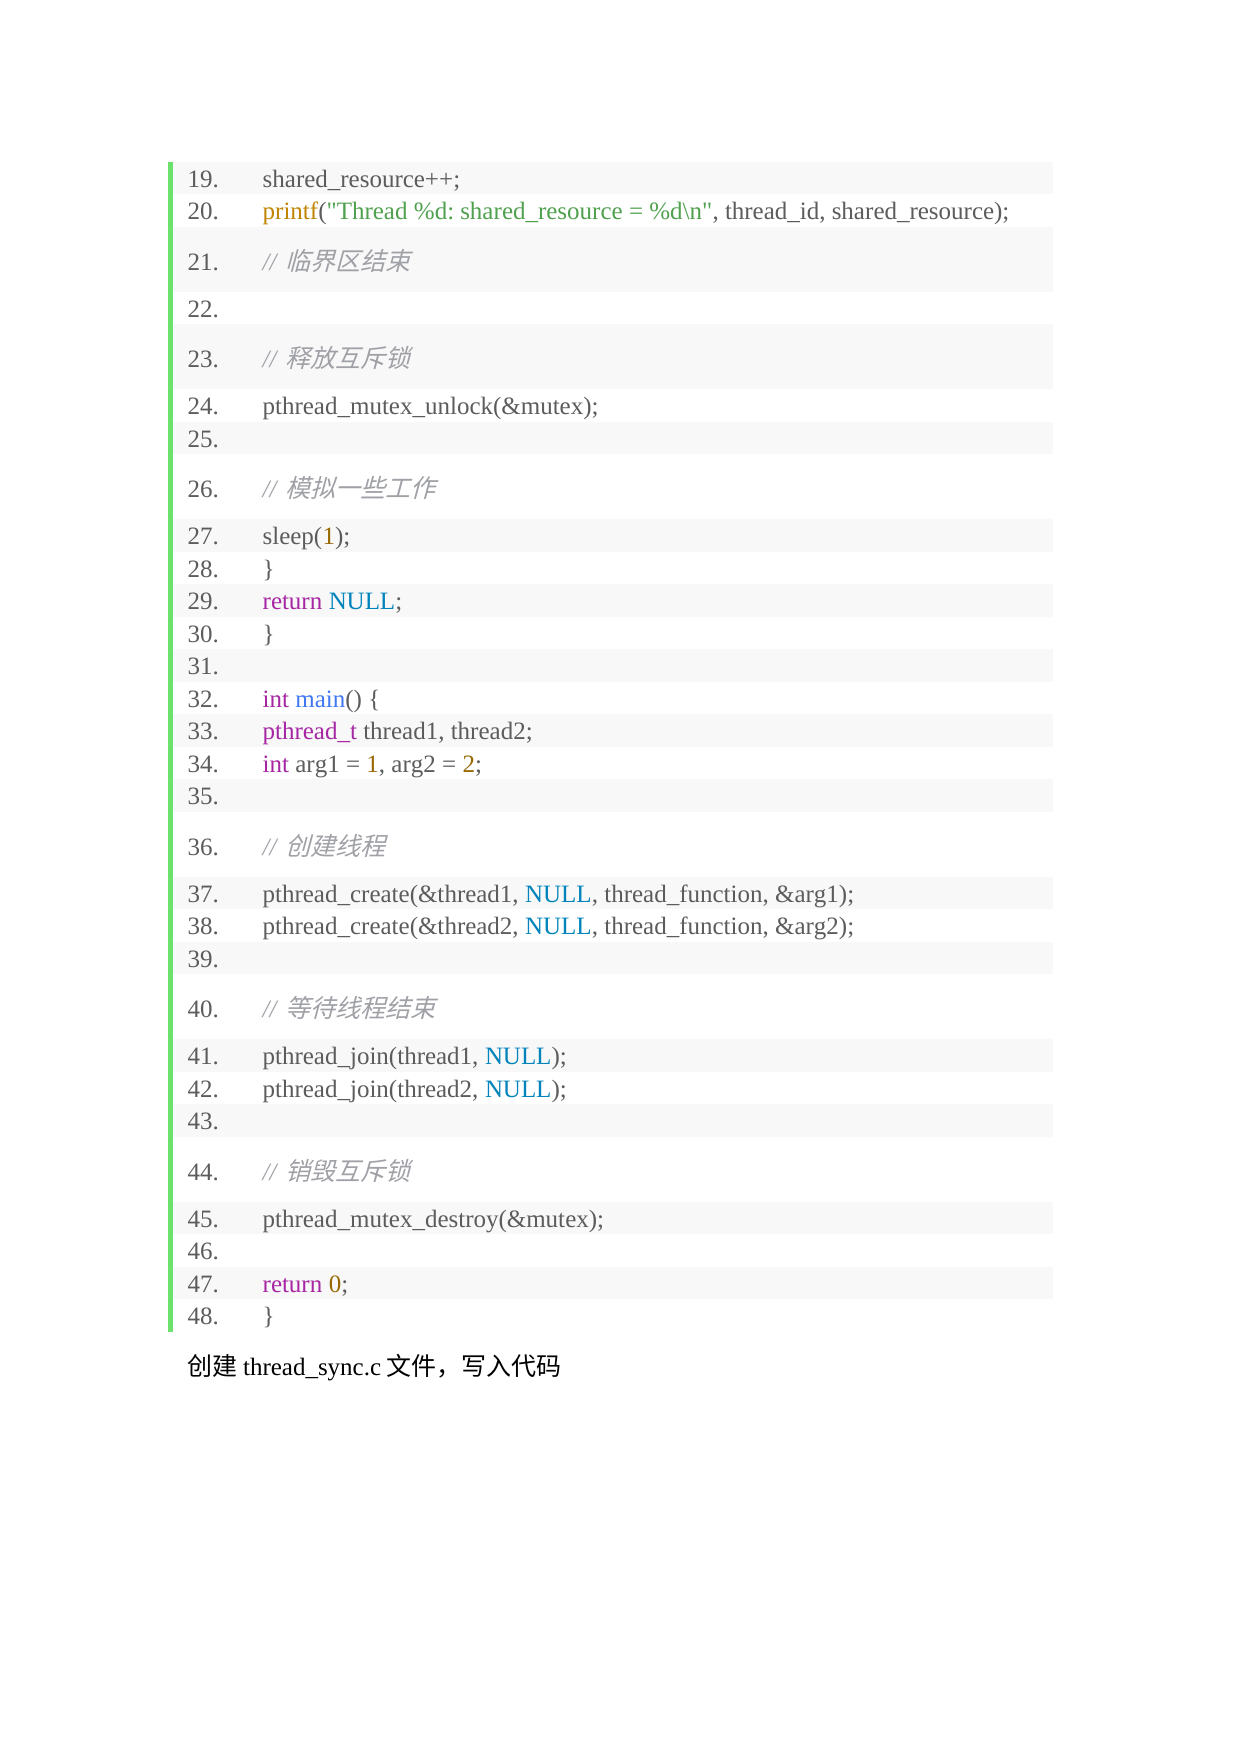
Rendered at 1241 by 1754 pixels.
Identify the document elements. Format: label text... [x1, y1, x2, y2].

list pthread_create(&thread2, NULL, thread_function, &arg2); [173, 909, 1053, 942]
list pthread_t thread1, thread2; [173, 714, 1053, 747]
list pthread_mutex_unlock(&mutex); [173, 389, 1053, 422]
list // 创建线程 [173, 812, 1053, 877]
list pthread_create(&thread1, NULL, thread_function, &arg1); [173, 877, 1053, 909]
list int arg1 = 1, arg2 = 2; [173, 747, 1053, 779]
list pthread_join(thread2, NULL); [173, 1072, 1053, 1104]
list // 模拟一些工作 [173, 454, 1053, 519]
list // 等待线程结束 [173, 974, 1053, 1039]
list pthread_join(thread1, NULL); [173, 1039, 1053, 1072]
list } [173, 617, 1053, 649]
list sleep(1); [173, 519, 1053, 552]
list pthread_mutex_destroy(&mutex); [173, 1202, 1053, 1234]
list int main() { [173, 682, 1053, 714]
text 创建 thread_sync.c文件，写入代码 [173, 1332, 1053, 1397]
list printf("Thread %d: shared_resource = %d\n", thread_id, shared_resource); [173, 194, 1053, 227]
list // 销毁互斥锁 [173, 1137, 1053, 1202]
list return NULL; [173, 584, 1053, 617]
list shared_resource++; [173, 162, 1053, 194]
list } [173, 1299, 1053, 1332]
list return 0; [173, 1267, 1053, 1299]
list } [173, 552, 1053, 584]
list // 释放互斥锁 [173, 324, 1053, 389]
list // 临界区结束 [173, 227, 1053, 292]
